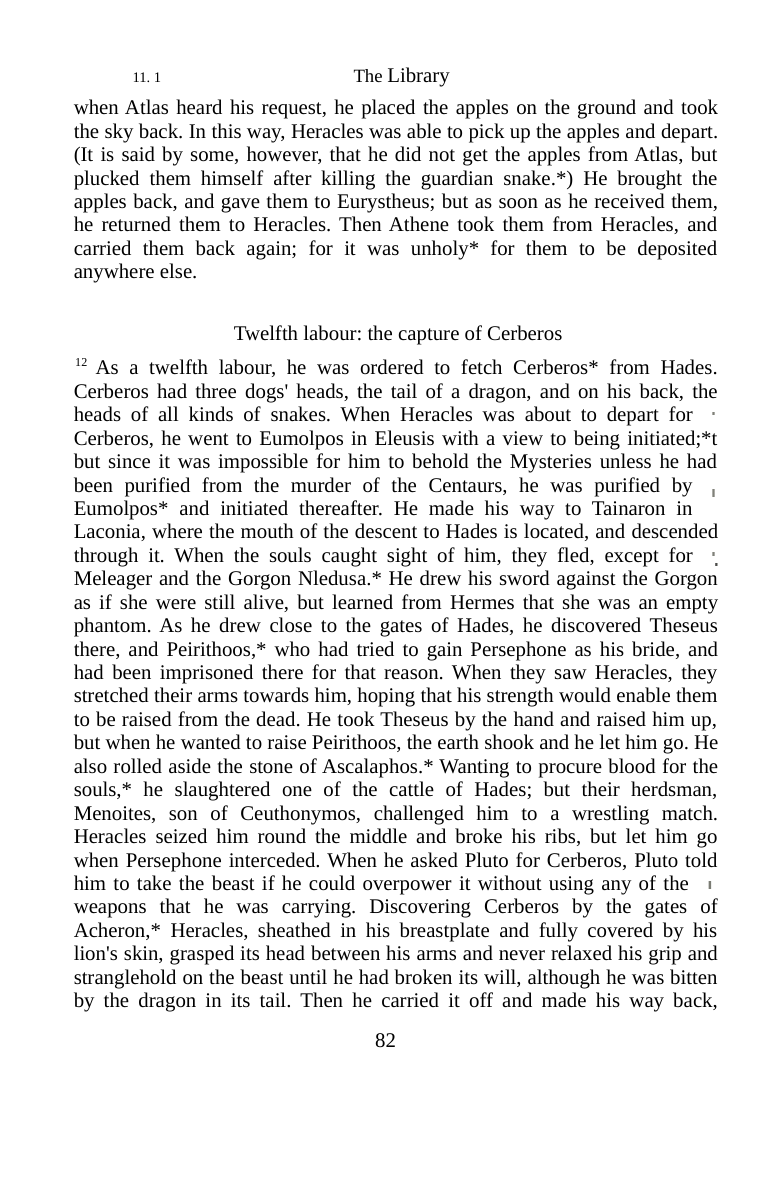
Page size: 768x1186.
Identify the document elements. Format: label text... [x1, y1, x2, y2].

text Twelfth labour: the capture of Cerberos [105, 320, 691, 344]
